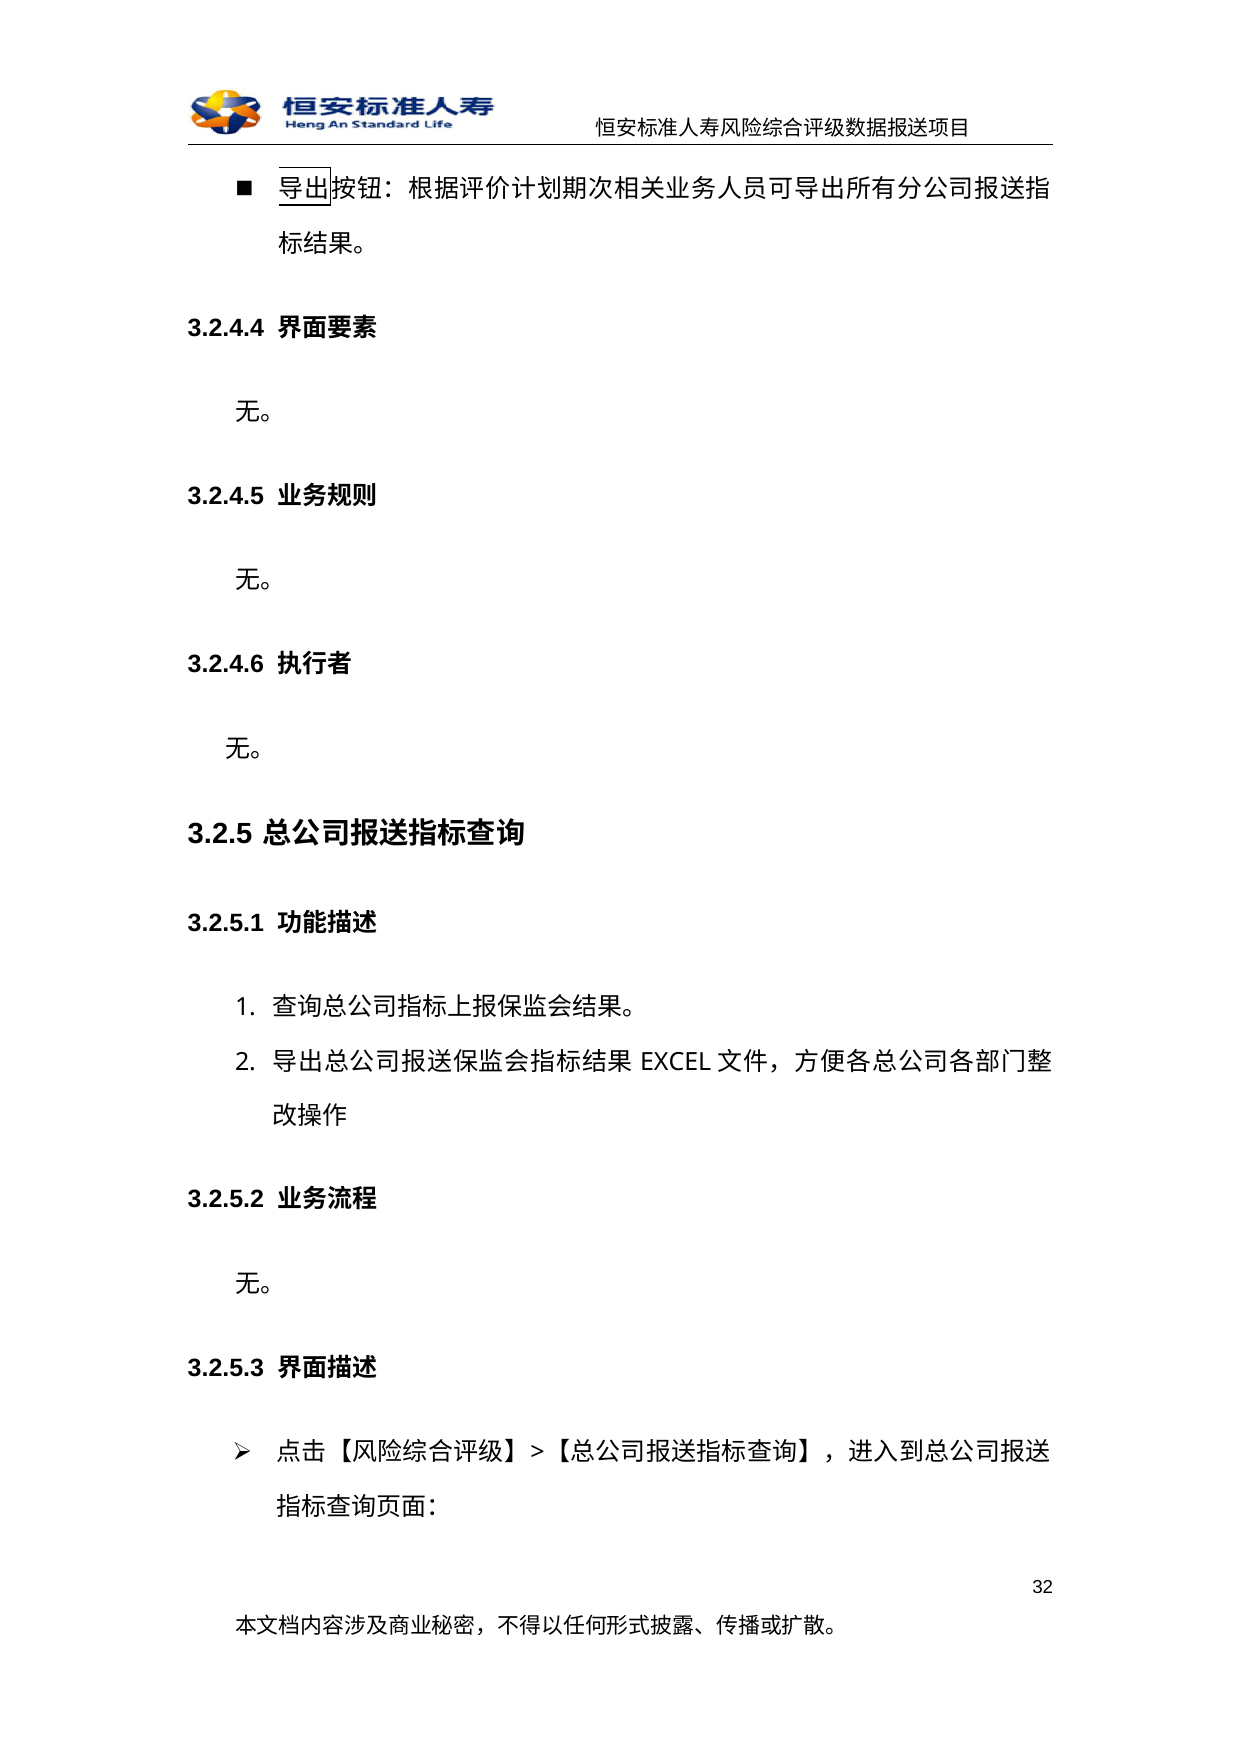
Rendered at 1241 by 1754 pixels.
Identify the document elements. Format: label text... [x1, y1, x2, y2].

subtitle 业务流程 [187, 1179, 1053, 1215]
list 导出按钮：根据评价计划期次相关业务人员可导出所有分公司报送指标结果。 [235, 167, 1053, 260]
subtitle 界面要素 [187, 307, 1053, 343]
subtitle 执行者 [187, 643, 1053, 680]
subtitle 功能描述 [187, 902, 1053, 938]
subtitle 业务规则 [187, 475, 1053, 512]
text 无。 [187, 1263, 1053, 1300]
subtitle 界面描述 [187, 1347, 1053, 1383]
picture [187, 88, 497, 136]
list 点击【风险综合评级】>【总公司报送指标查询】，进入到总公司报送指标查询页面： [232, 1432, 1053, 1522]
list 查询总公司指标上报保监会结果。 [235, 987, 1053, 1023]
text 无。 [187, 392, 1053, 428]
text 无。 [187, 728, 1053, 764]
subtitle 总公司报送指标查询 [187, 809, 1053, 852]
text 无。 [187, 560, 1053, 596]
list 导出总公司报送保监会指标结果EXCEL文件，方便各总公司各部门整改操作 [235, 1041, 1053, 1132]
